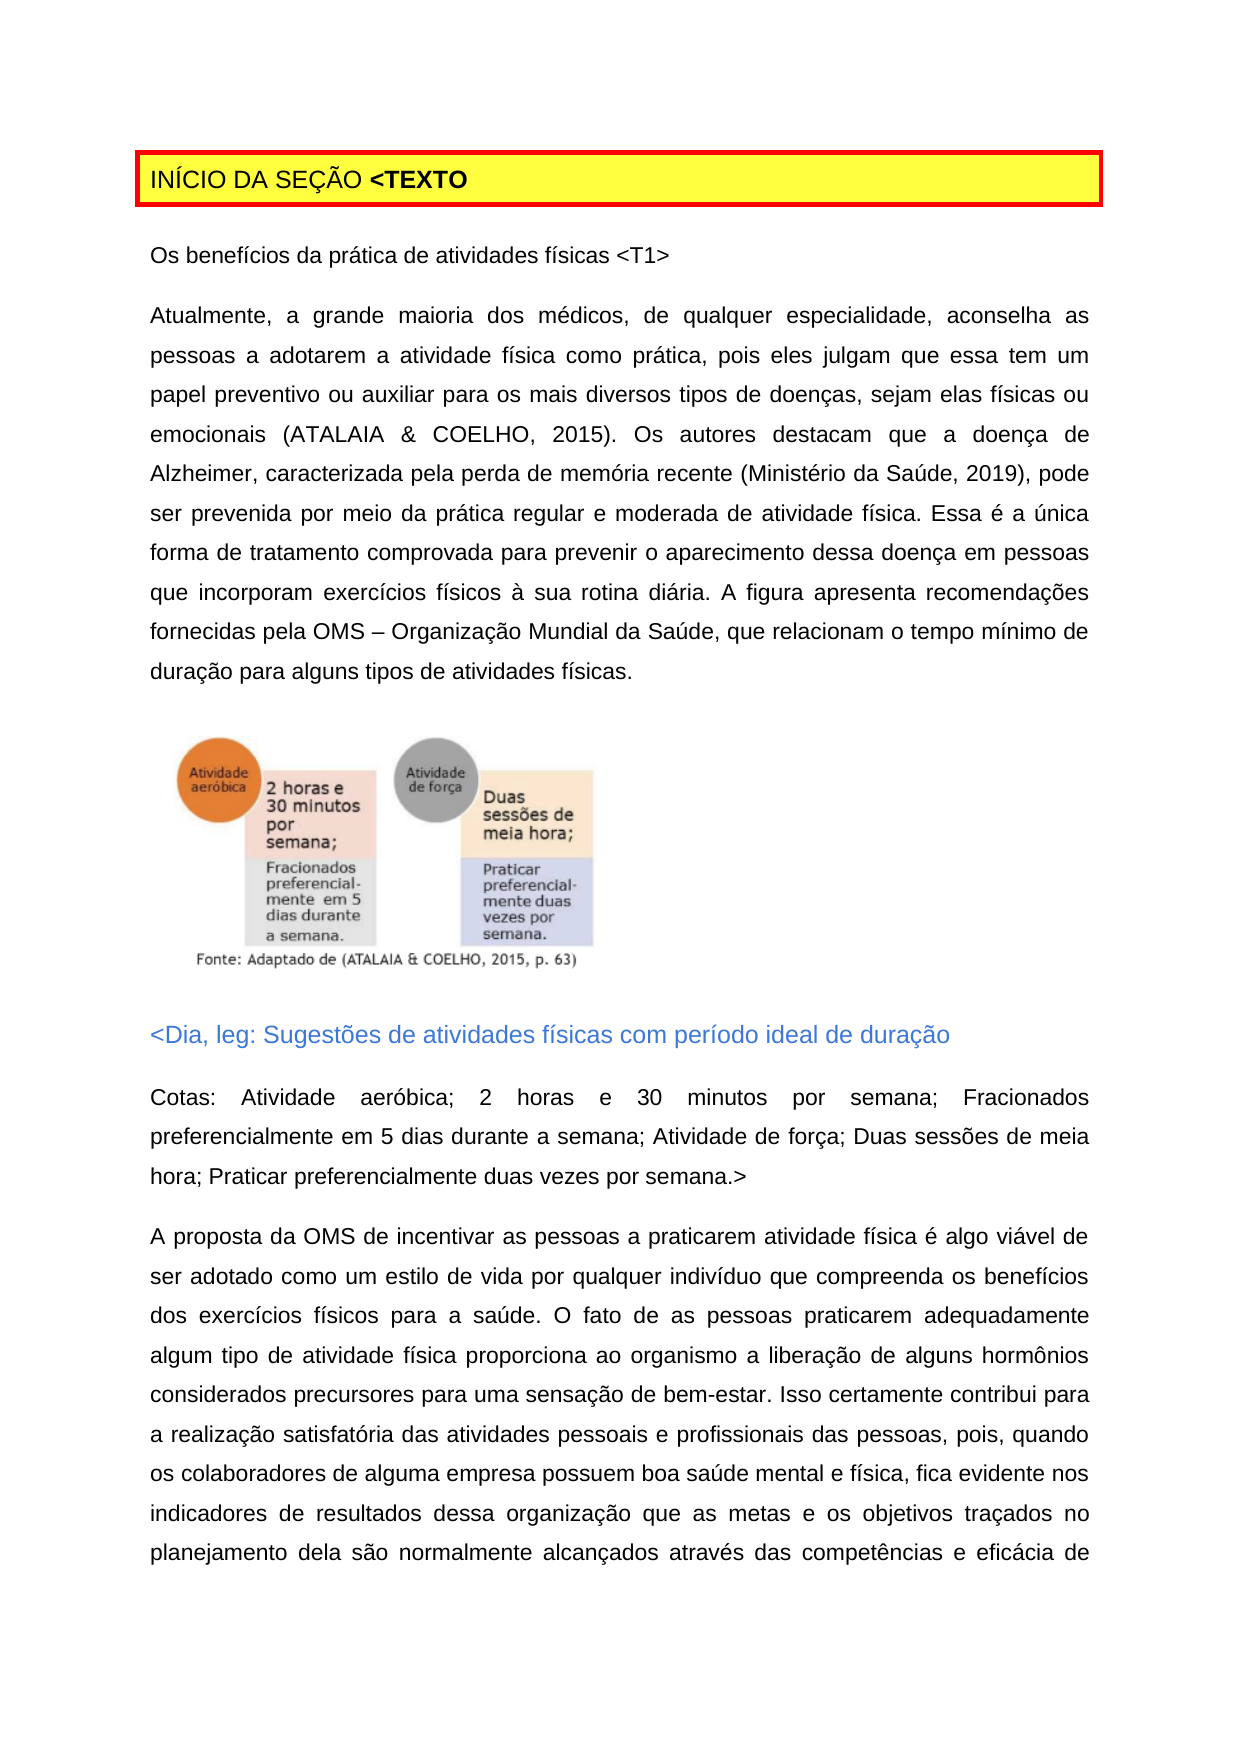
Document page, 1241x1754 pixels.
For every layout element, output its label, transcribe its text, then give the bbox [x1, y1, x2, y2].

subtitle INÍCIO DA SEÇÃO <TEXTO [140, 155, 1099, 202]
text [150, 1223, 1090, 1565]
text <Dia, leg: Sugestões de atividades físicas com período ideal de duração [150, 1020, 1090, 1049]
text Cotas: Atividade aeróbica; 2 horas e 30 minutos por semana; Fracionados preferencialmente em 5 dias durante a semana; Atividade de força; Duas sessões de meia hora; Praticar preferencialmente duas vezes por semana.> [150, 1084, 1090, 1189]
text Atualmente, a grande maioria dos médicos, de qualquer especialidade, aconselha as pessoas a adotarem a atividade física como prática, pois eles julgam que essa tem um papel preventivo ou auxiliar para os mais diversos tipos de doenças, sejam elas físicas ou emocionais (ATALAIA & COELHO, 2015). Os autores destacam que a doença de Alzheimer, caracterizada pela perda de memória recente (Ministério da Saúde, 2019), pode ser prevenida por meio da prática regular e moderada de atividade física. Essa é a única forma de tratamento comprovada para prevenir o aparecimento dessa doença em pessoas que incorporam exercícios físicos à sua rotina diária. A figura apresenta recomendações fornecidas pela OMS – Organização Mundial da Saúde, que relacionam o tempo mínimo de duração para alguns tipos de atividades físicas. [150, 302, 1090, 684]
picture [150, 718, 613, 986]
text Os benefícios da prática de atividades físicas <T1> [150, 242, 1090, 268]
